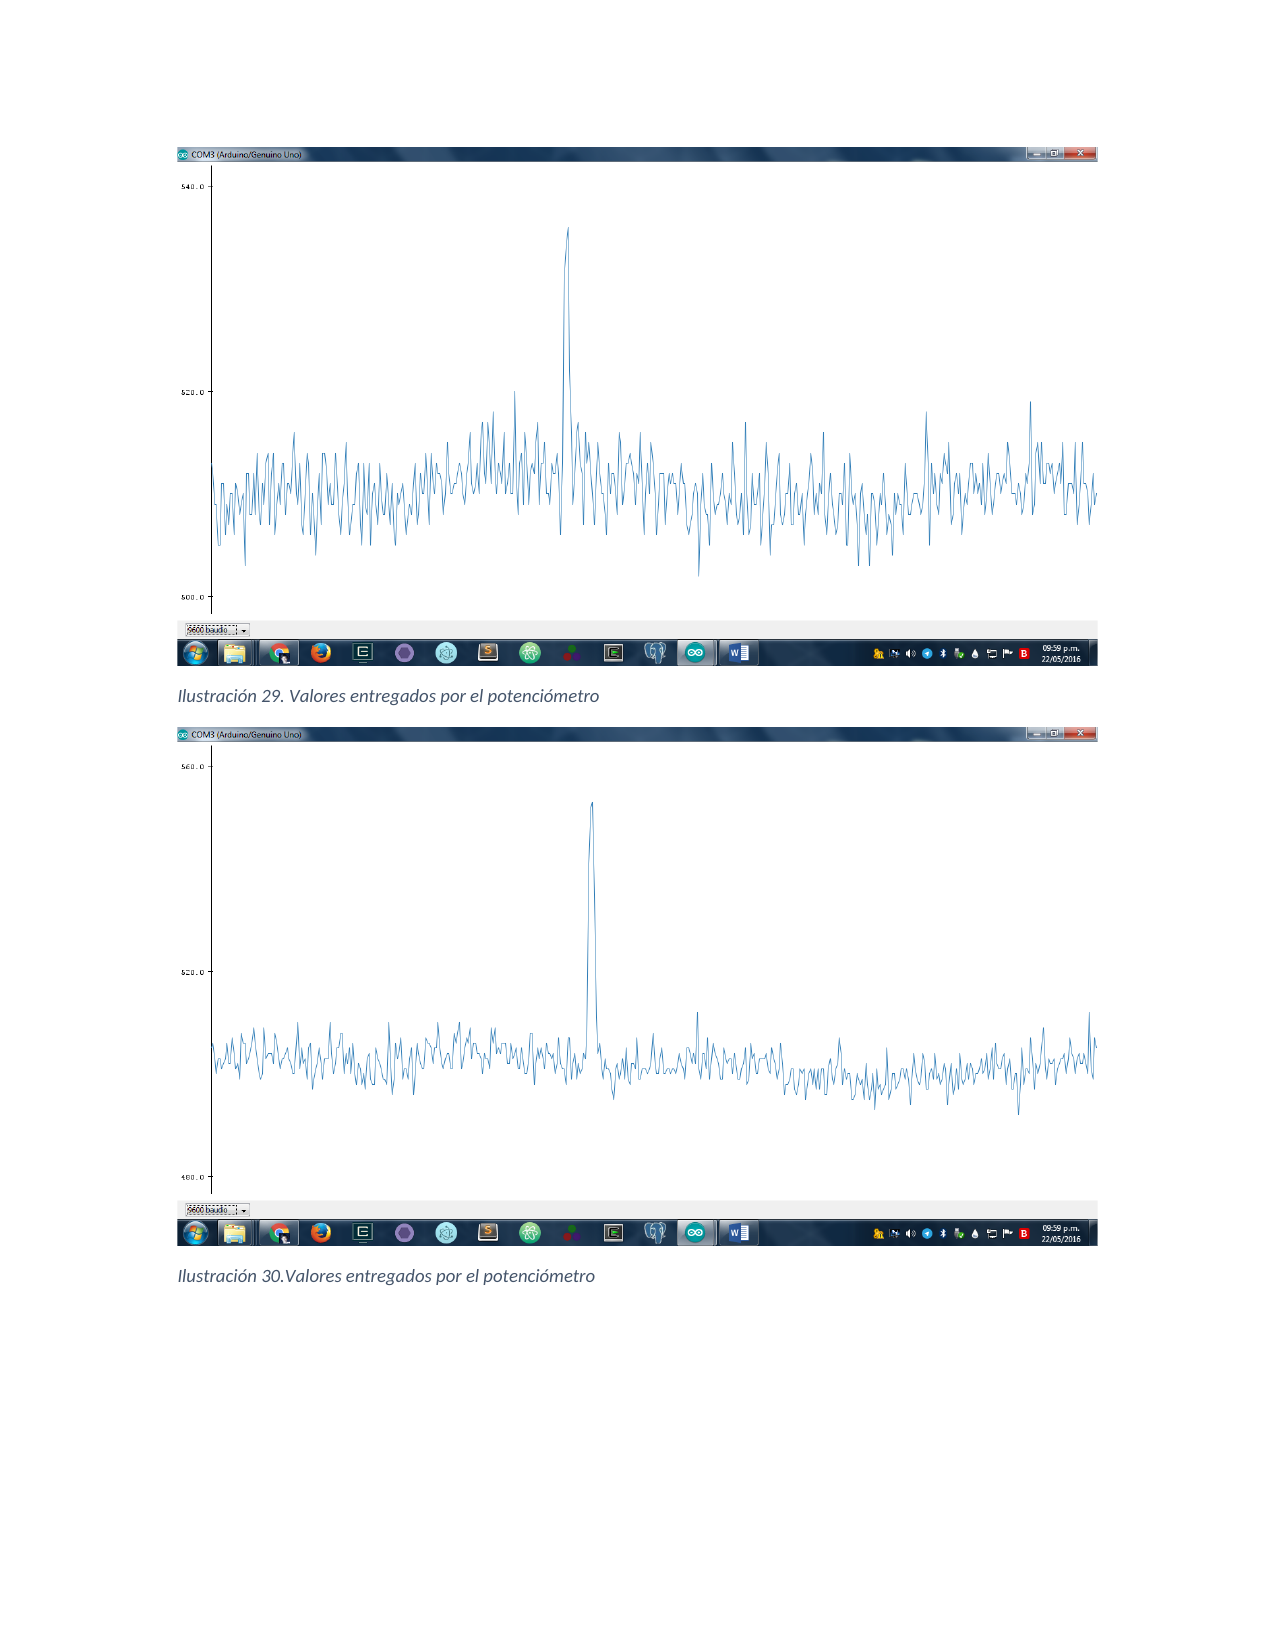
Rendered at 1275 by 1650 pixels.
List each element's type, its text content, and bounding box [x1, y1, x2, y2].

picture [177, 727, 1098, 1246]
picture [177, 147, 1098, 666]
